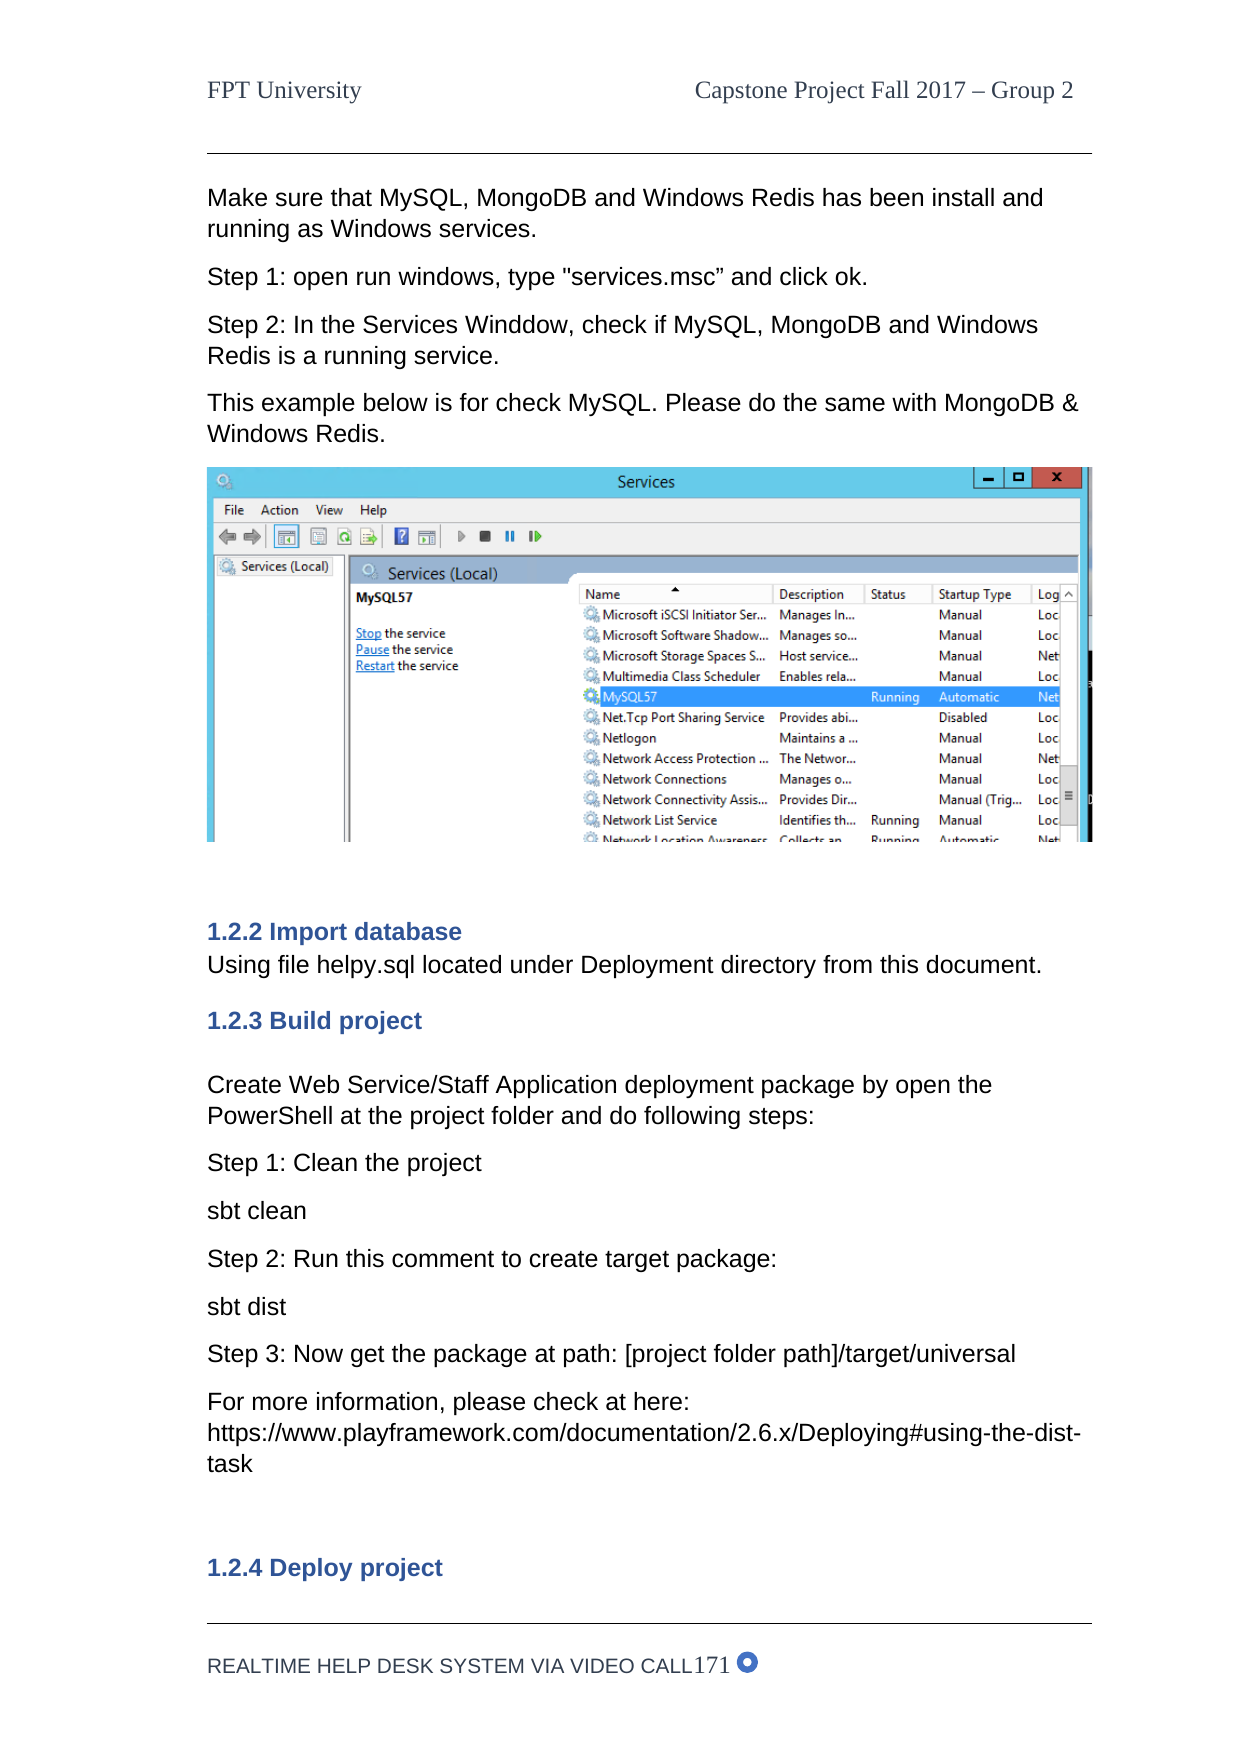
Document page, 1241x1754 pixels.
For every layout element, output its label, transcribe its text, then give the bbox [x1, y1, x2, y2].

text Step 1: open run windows, type "services.msc” and click ok. [207, 262, 1092, 291]
text Step 3: Now get the package at path: [project folder path]/target/universal [207, 1339, 1092, 1368]
subtitle 1.2.2 Import database [207, 917, 1092, 945]
text sbt clean [207, 1196, 1092, 1225]
text Make sure that MySQL, MongoDB and Windows Redis has been install and running as Windows services. [207, 183, 1092, 243]
text Step 2: Run this comment to create target package: [207, 1244, 1092, 1273]
text For more information, please check at here: https://www.playframework.com/documentation/2.6.x/Deploying#using-the-dist-task [207, 1387, 1092, 1478]
text sbt dist [207, 1292, 1092, 1320]
text Step 1: Clean the project [207, 1148, 1092, 1177]
text Using file helpy.sql located under Deployment directory from this document. [207, 949, 1092, 978]
text Step 2: In the Services Winddow, check if MySQL, MongoDB and Windows Redis is a running service. [207, 309, 1092, 369]
picture [206, 467, 1093, 842]
text This example below is for check MySQL. Please do the same with MongoDB & Windows Redis. [207, 388, 1092, 448]
subtitle 1.2.3 Build project [207, 1006, 1092, 1034]
text Create Web Service/Staff Application deployment package by open the PowerShell at the project folder and do following steps: [207, 1039, 1092, 1129]
subtitle 1.2.4 Deploy project [207, 1553, 1092, 1582]
